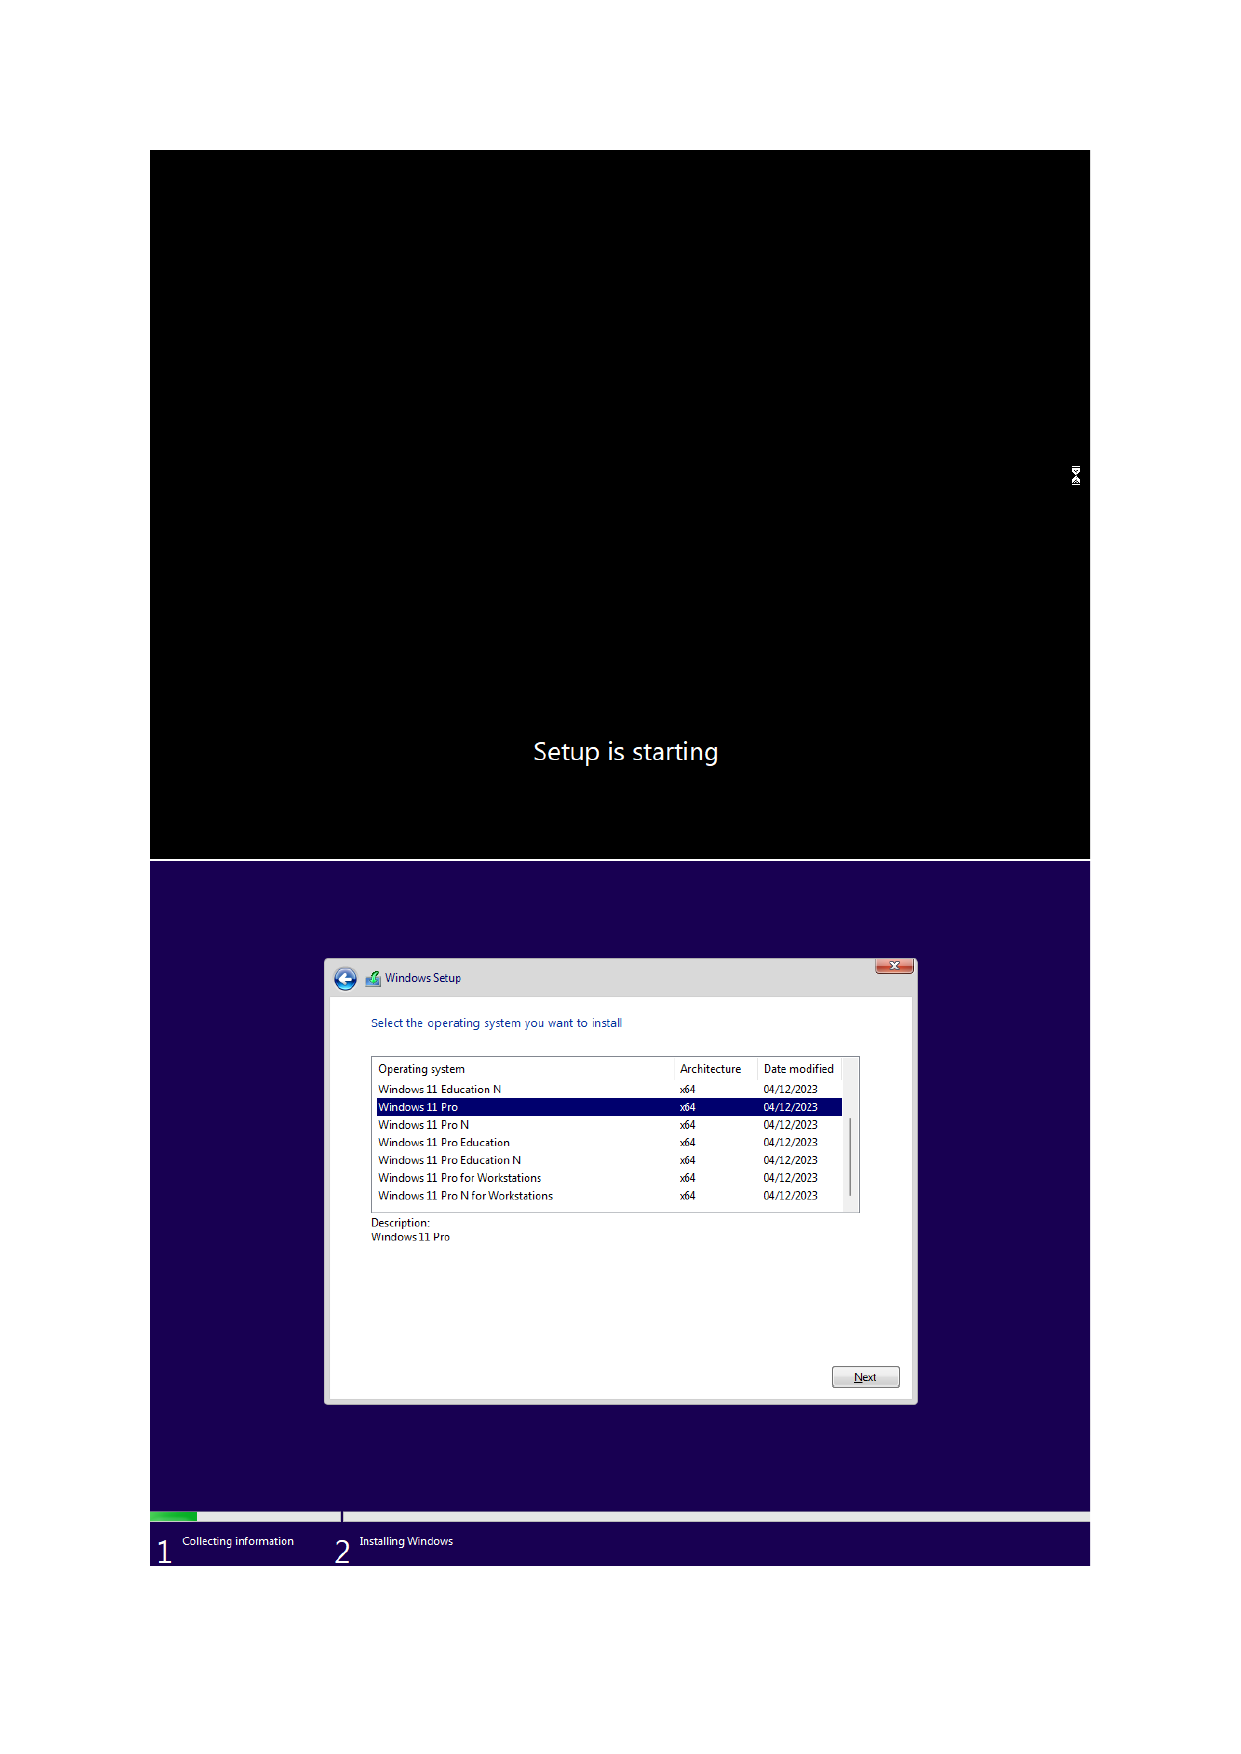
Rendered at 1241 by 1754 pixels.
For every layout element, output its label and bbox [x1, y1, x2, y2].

picture [150, 861, 1091, 1566]
picture [150, 150, 1091, 859]
